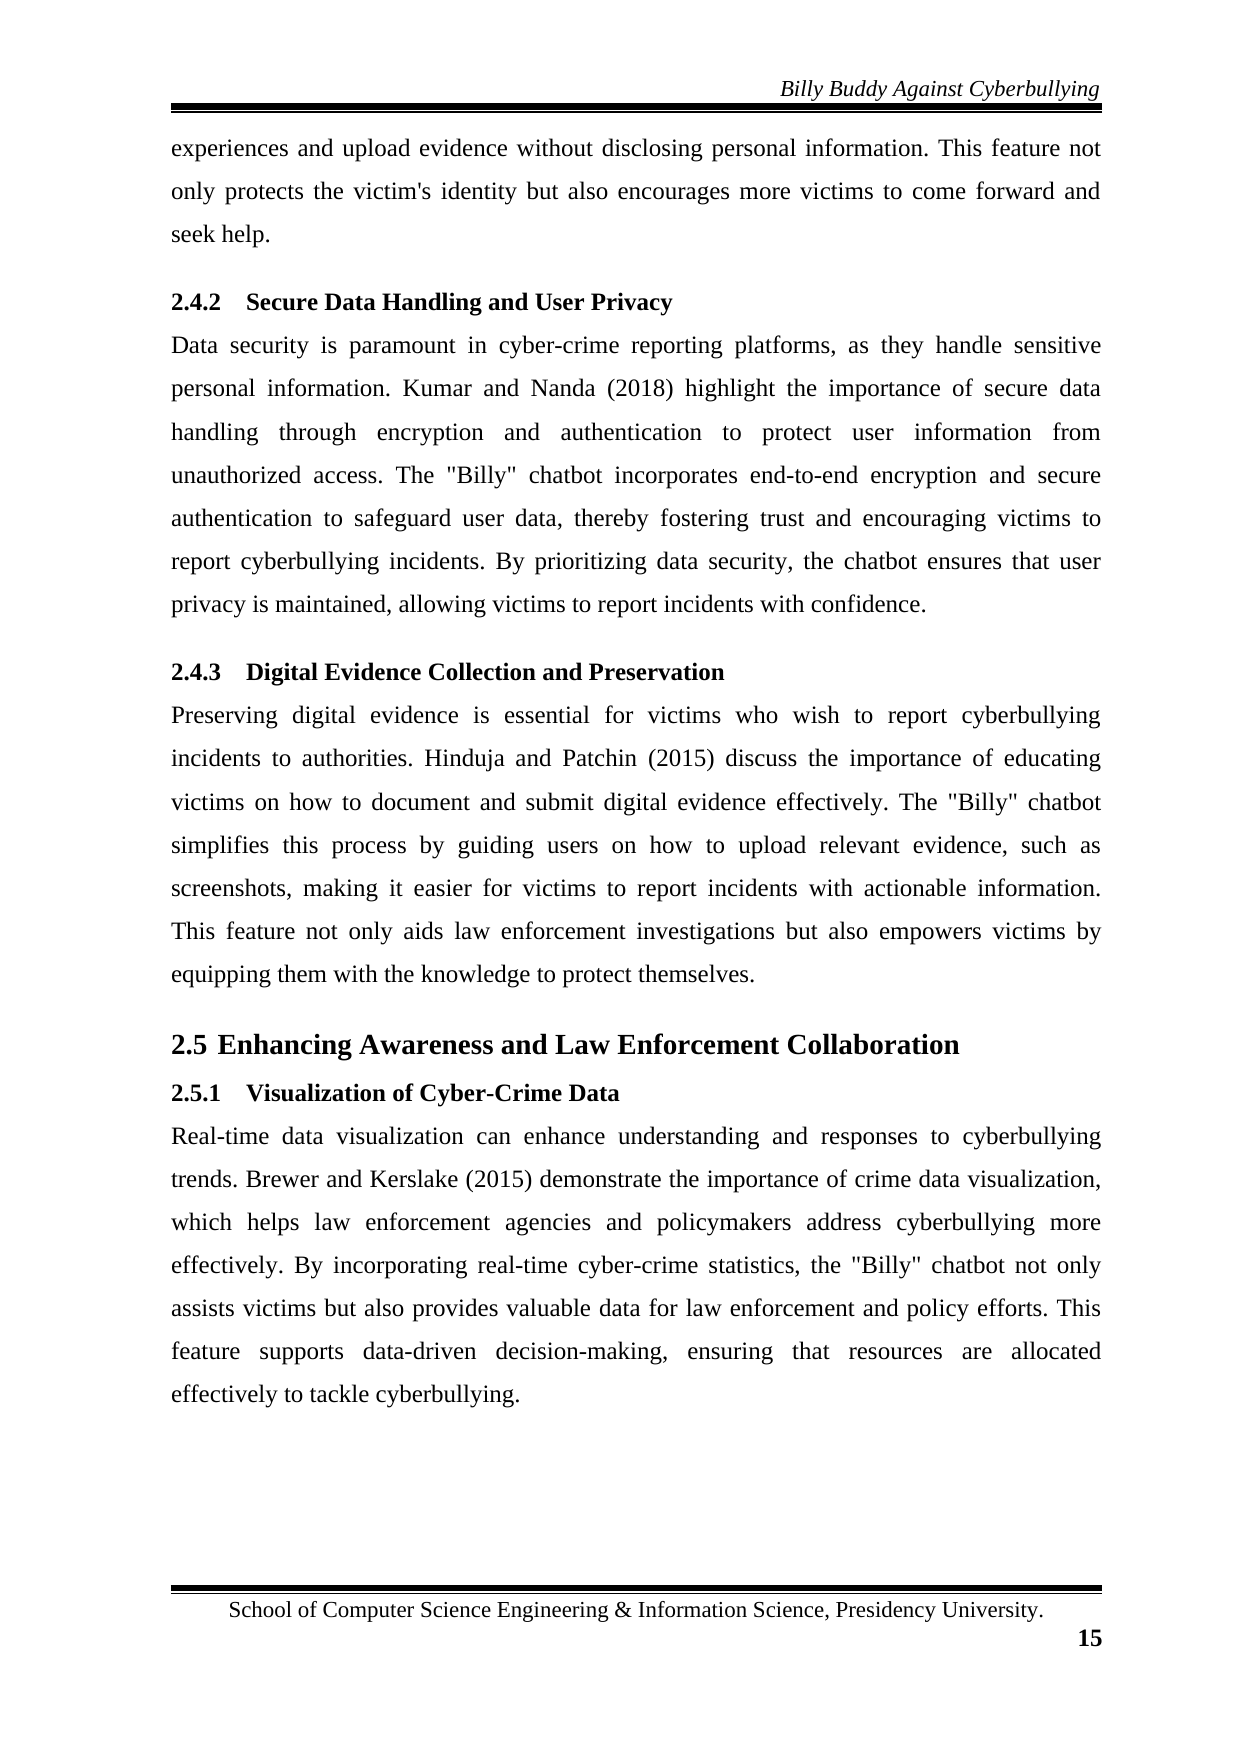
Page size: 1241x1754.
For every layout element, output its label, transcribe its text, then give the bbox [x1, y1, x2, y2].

text Preserving digital evidence is essential for victims who wish to report cyberbullying incidents to authorities. Hinduja and Patchin (2015) discuss the importance of educating victims on how to document and submit digital evidence effectively. The "Billy" chatbot simplifies this process by guiding users on how to upload relevant evidence, such as screenshots, making it easier for victims to report incidents with actionable information. This feature not only aids law enforcement investigations but also empowers victims by equipping them with the knowledge to protect themselves. [171, 700, 1102, 988]
list Visualization of Cyber-Crime Data [171, 1078, 1102, 1106]
list Enhancing Awareness and Law Enforcement Collaboration [171, 1027, 1102, 1061]
list Digital Evidence Collection and Preservation [171, 657, 1102, 686]
text Data security is paramount in cyber-crime reporting platforms, as they handle sensitive personal information. Kumar and Nanda (2018) highlight the importance of secure data handling through encryption and authentication to protect user information from unauthorized access. The "Billy" chatbot incorporates end-to-end encryption and secure authentication to safeguard user data, thereby fostering trust and encouraging victims to report cyberbullying incidents. By prioritizing data security, the chatbot ensures that user privacy is maintained, allowing victims to report incidents with confidence. [171, 330, 1102, 618]
list Secure Data Handling and User Privacy [171, 287, 1102, 316]
text Real-time data visualization can enhance understanding and responses to cyberbullying trends. Brewer and Kerslake (2015) demonstrate the importance of crime data visualization, which helps law enforcement agencies and policymakers address cyberbullying more effectively. By incorporating real-time cyber-crime statistics, the "Billy" chatbot not only assists victims but also provides valuable data for law enforcement and policy efforts. This feature supports data-driven decision-making, ensuring that resources are allocated effectively to tackle cyberbullying. [171, 1121, 1102, 1408]
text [171, 133, 1102, 248]
